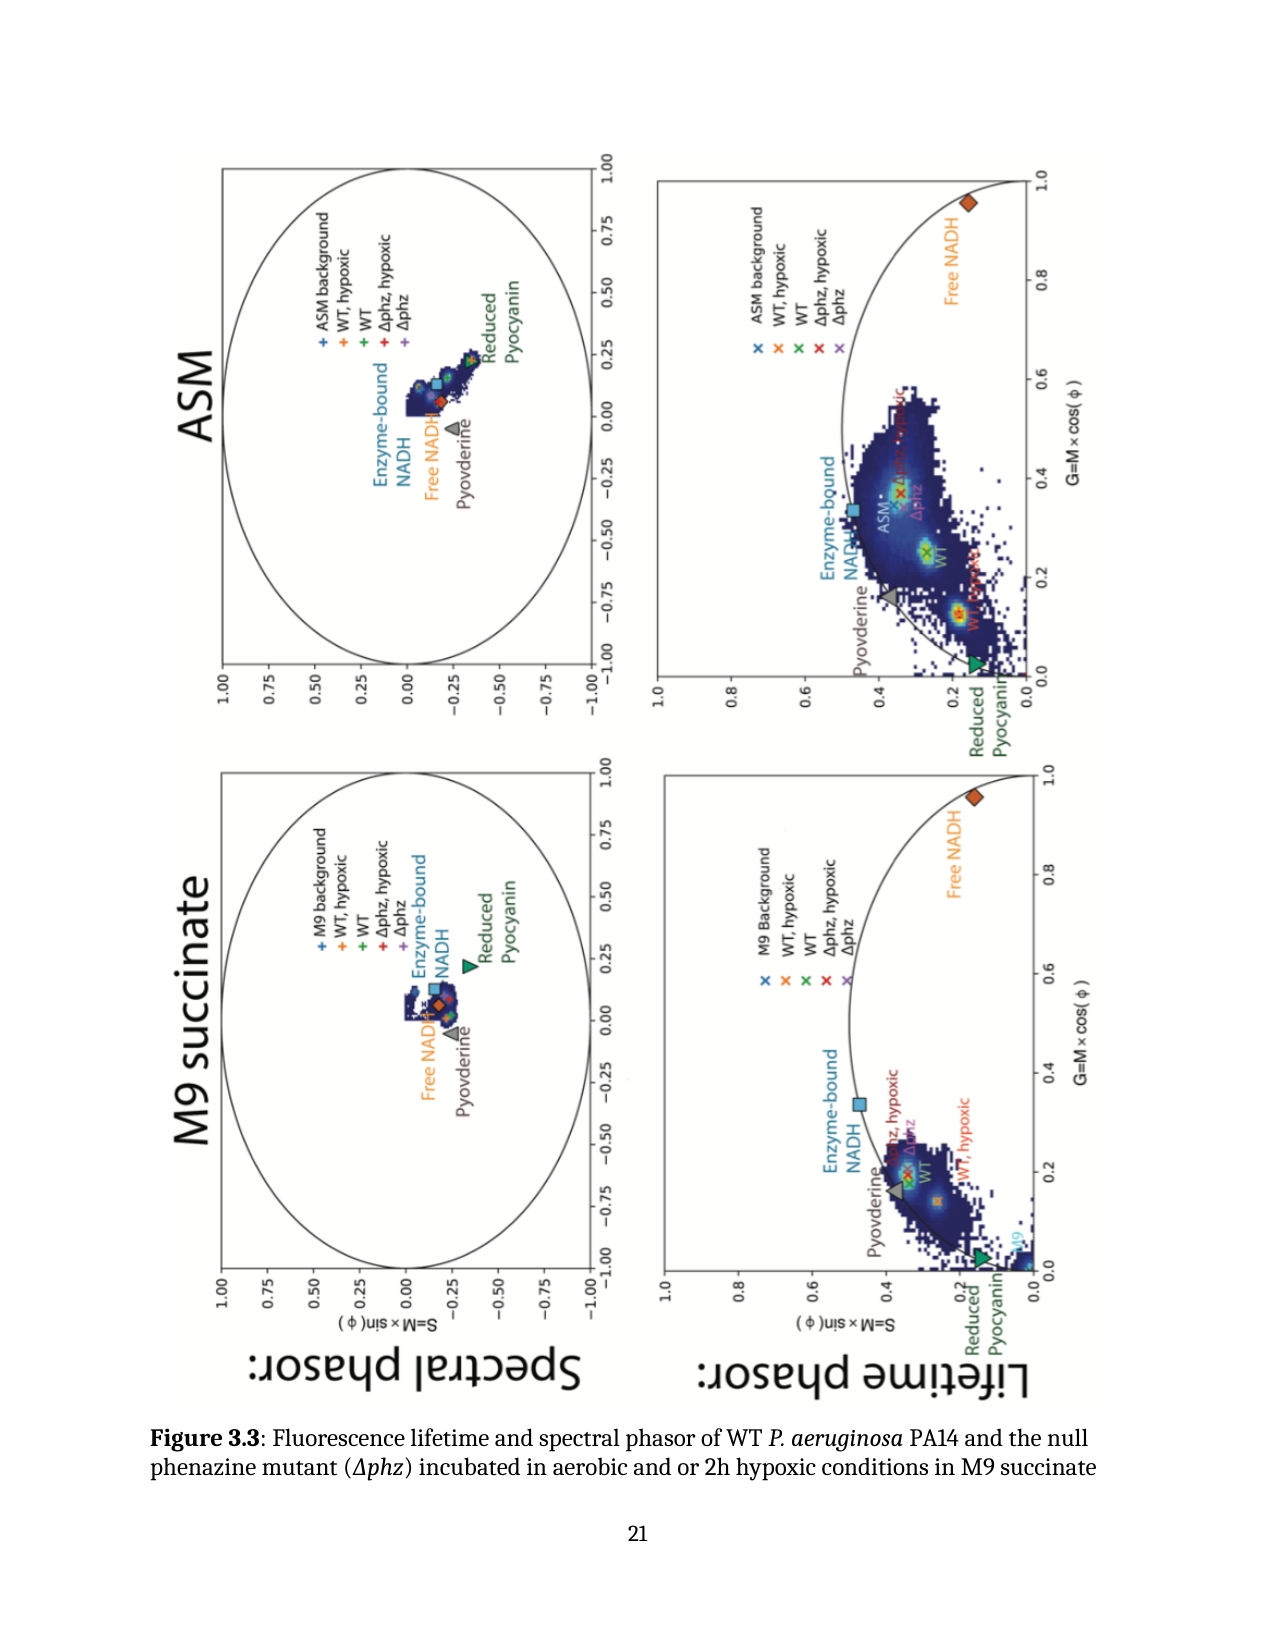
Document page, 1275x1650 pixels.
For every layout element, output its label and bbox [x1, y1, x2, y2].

picture [167, 155, 1111, 1405]
text [150, 1424, 1125, 1482]
